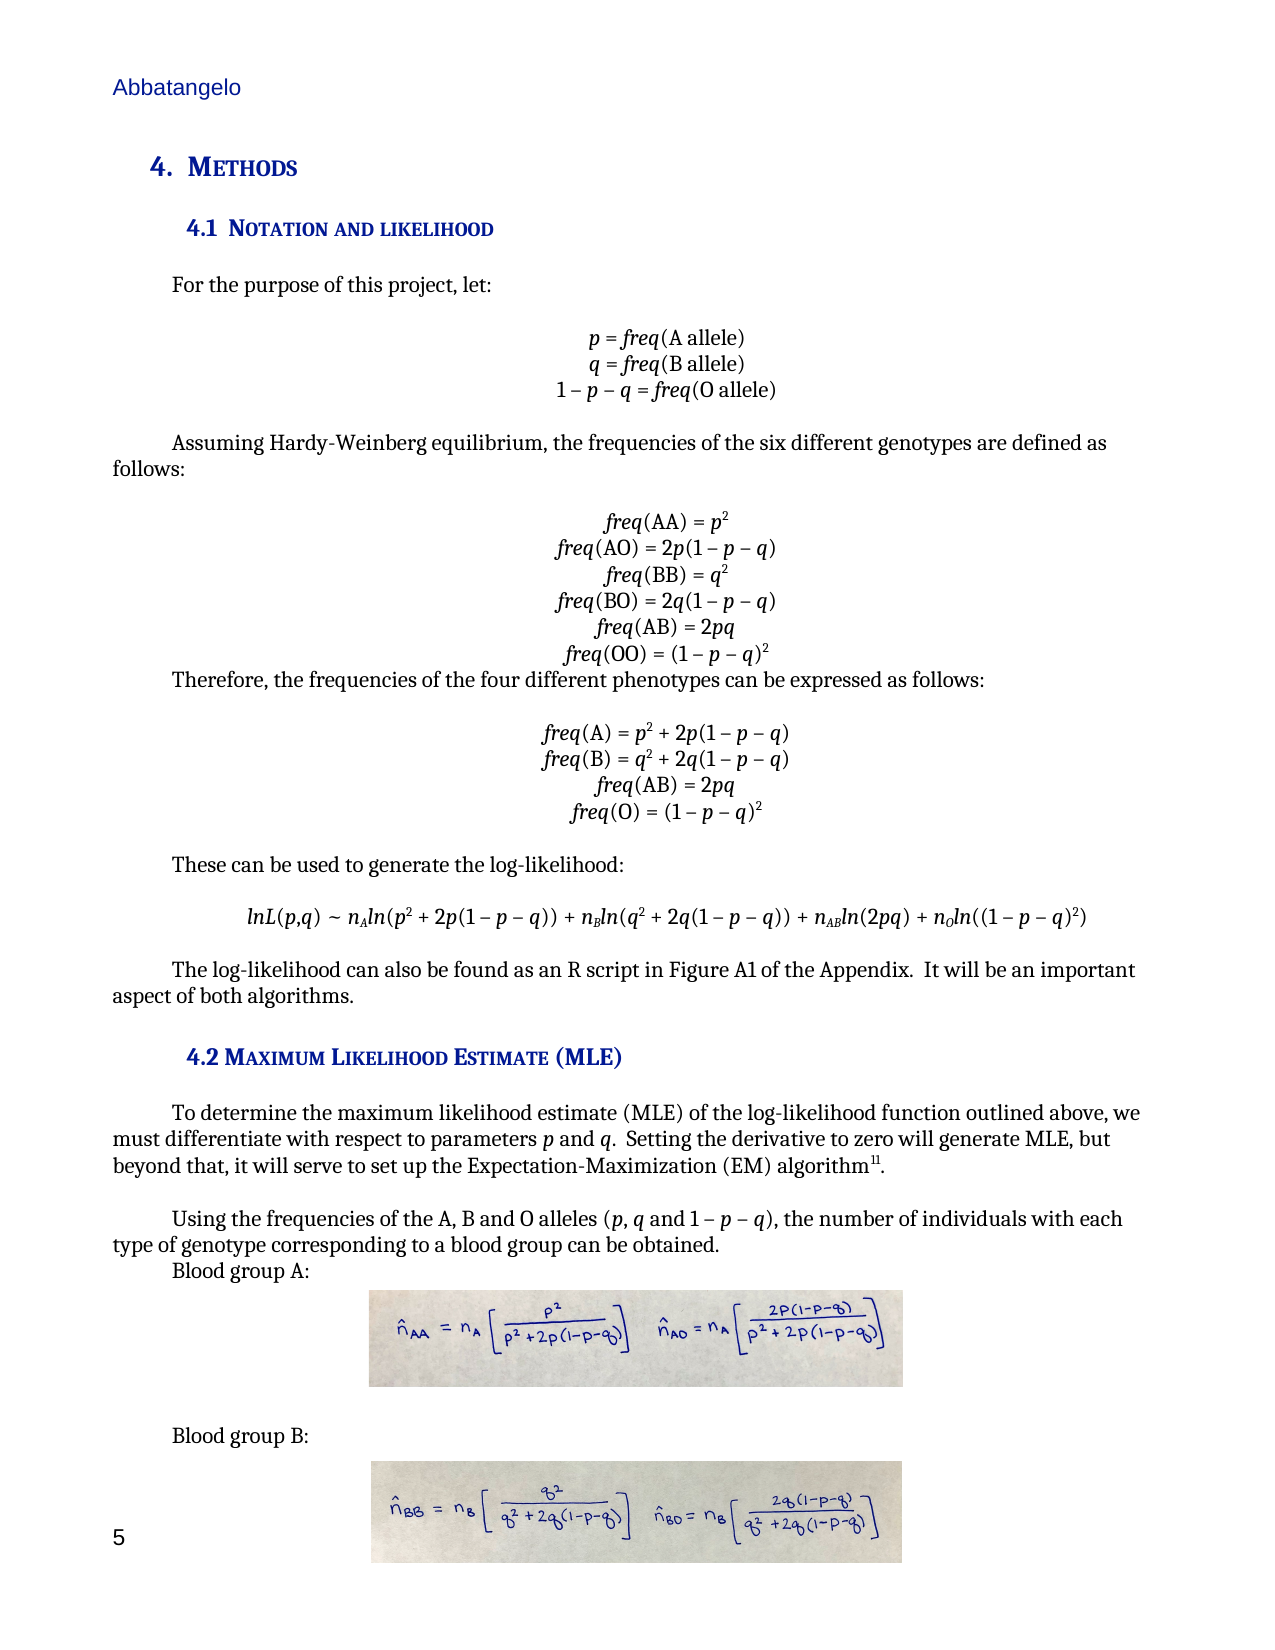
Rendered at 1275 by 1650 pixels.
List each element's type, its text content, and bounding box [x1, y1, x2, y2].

text freq(O) = (1 – p – q)2 [112, 799, 1162, 825]
text Blood group A: [112, 1258, 1162, 1284]
text q = freq(B allele) [172, 351, 1162, 377]
text freq(BB) = q2 [112, 561, 1162, 588]
text p = freq(A allele) [172, 324, 1162, 351]
text freq(AA) = p2 [112, 509, 1162, 535]
text freq(BO) = 2q(1 – p – q) [112, 588, 1162, 614]
text These can be used to generate the log-likelihood: [112, 851, 1162, 878]
text For the purpose of this project, let: [172, 272, 1162, 298]
subtitle Methods [150, 150, 1162, 183]
text freq(B) = q2 + 2q(1 – p – q) [112, 746, 1162, 772]
text Blood group B: [112, 1423, 1162, 1449]
text freq(AB) = 2pq [112, 614, 1162, 641]
picture [371, 1461, 902, 1563]
text Using the frequencies of the A, B and O alleles (p, q and 1 – p – q), the number of individuals with each type of genotype corresponding to a blood group can be obtained. [112, 1205, 1162, 1258]
text Therefore, the frequencies of the four different phenotypes can be expressed as follows: [112, 667, 1162, 693]
text lnL(p,q) ~ nAln(p2 + 2p(1 – p – q)) + nBln(q2 + 2q(1 – p – q)) + nABln(2pq) + nOln((1 – p – q)2) [112, 904, 1162, 930]
text freq(AO) = 2p(1 – p – q) [112, 535, 1162, 561]
text To determine the maximum likelihood estimate (MLE) of the log-likelihood function outlined above, we must differentiate with respect to parameters p and q. Setting the derivative to zero will generate MLE, but beyond that, it will serve to set up the Expectation-Maximization (EM) algorithm11. [112, 1100, 1162, 1179]
text freq(AB) = 2pq [112, 772, 1162, 799]
text Assuming Hardy-Weinberg equilibrium, the frequencies of the six different genotypes are defined as follows: [112, 430, 1162, 482]
text The log-likelihood can also be found as an R script in Figure A1 of the Appendix. It will be an important aspect of both algorithms. [112, 957, 1162, 1009]
text 1 – p – q = freq(O allele) [172, 377, 1162, 403]
text freq(OO) = (1 – p – q)2 [112, 641, 1162, 667]
subtitle 4.2 Maximum Likelihood Estimate (MLE) [112, 1042, 1162, 1071]
text freq(A) = p2 + 2p(1 – p – q) [112, 719, 1162, 746]
subtitle Notation and likelihood [186, 214, 1162, 243]
picture [368, 1290, 903, 1387]
